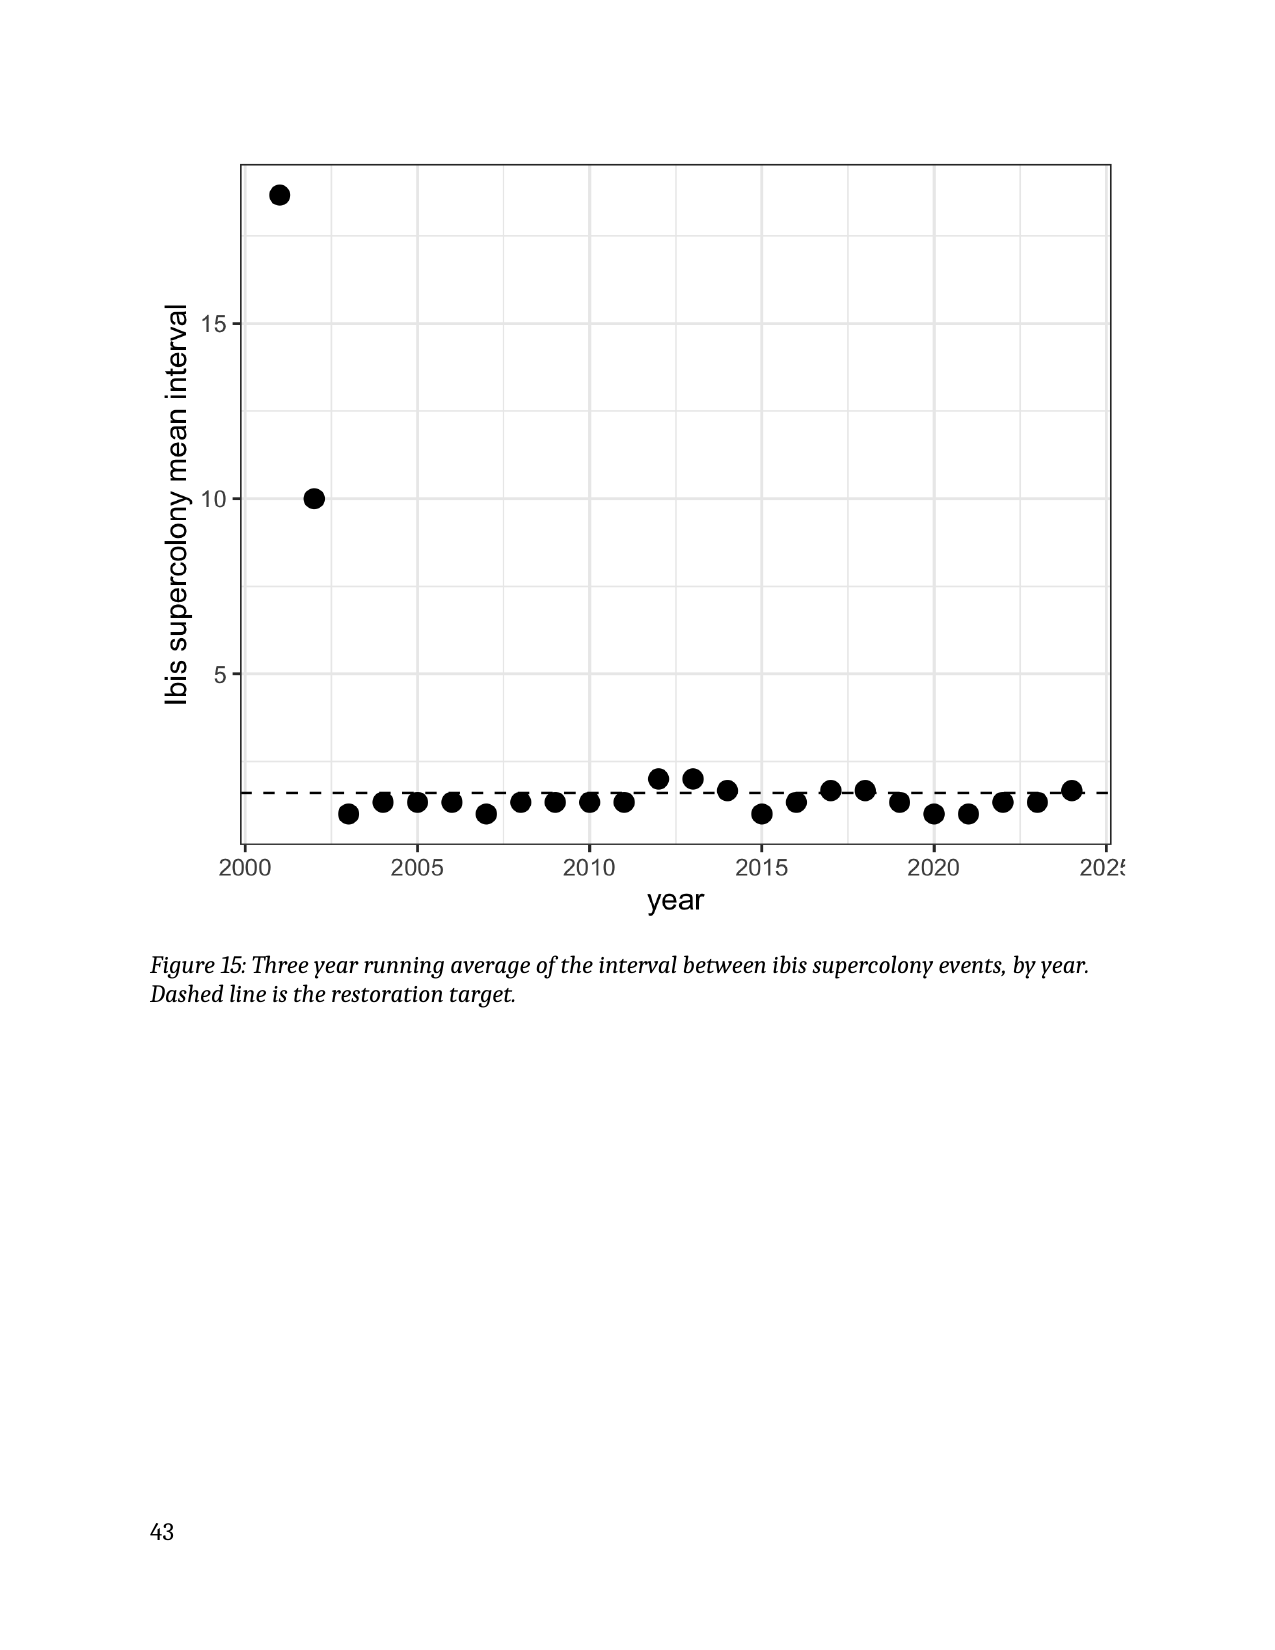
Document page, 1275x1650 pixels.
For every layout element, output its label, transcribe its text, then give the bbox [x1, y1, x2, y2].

picture [150, 150, 1125, 930]
text Figure 15: Three year running average of the interval between ibis supercolony events, by year. Dashed line is the restoration target. [150, 951, 1125, 1008]
